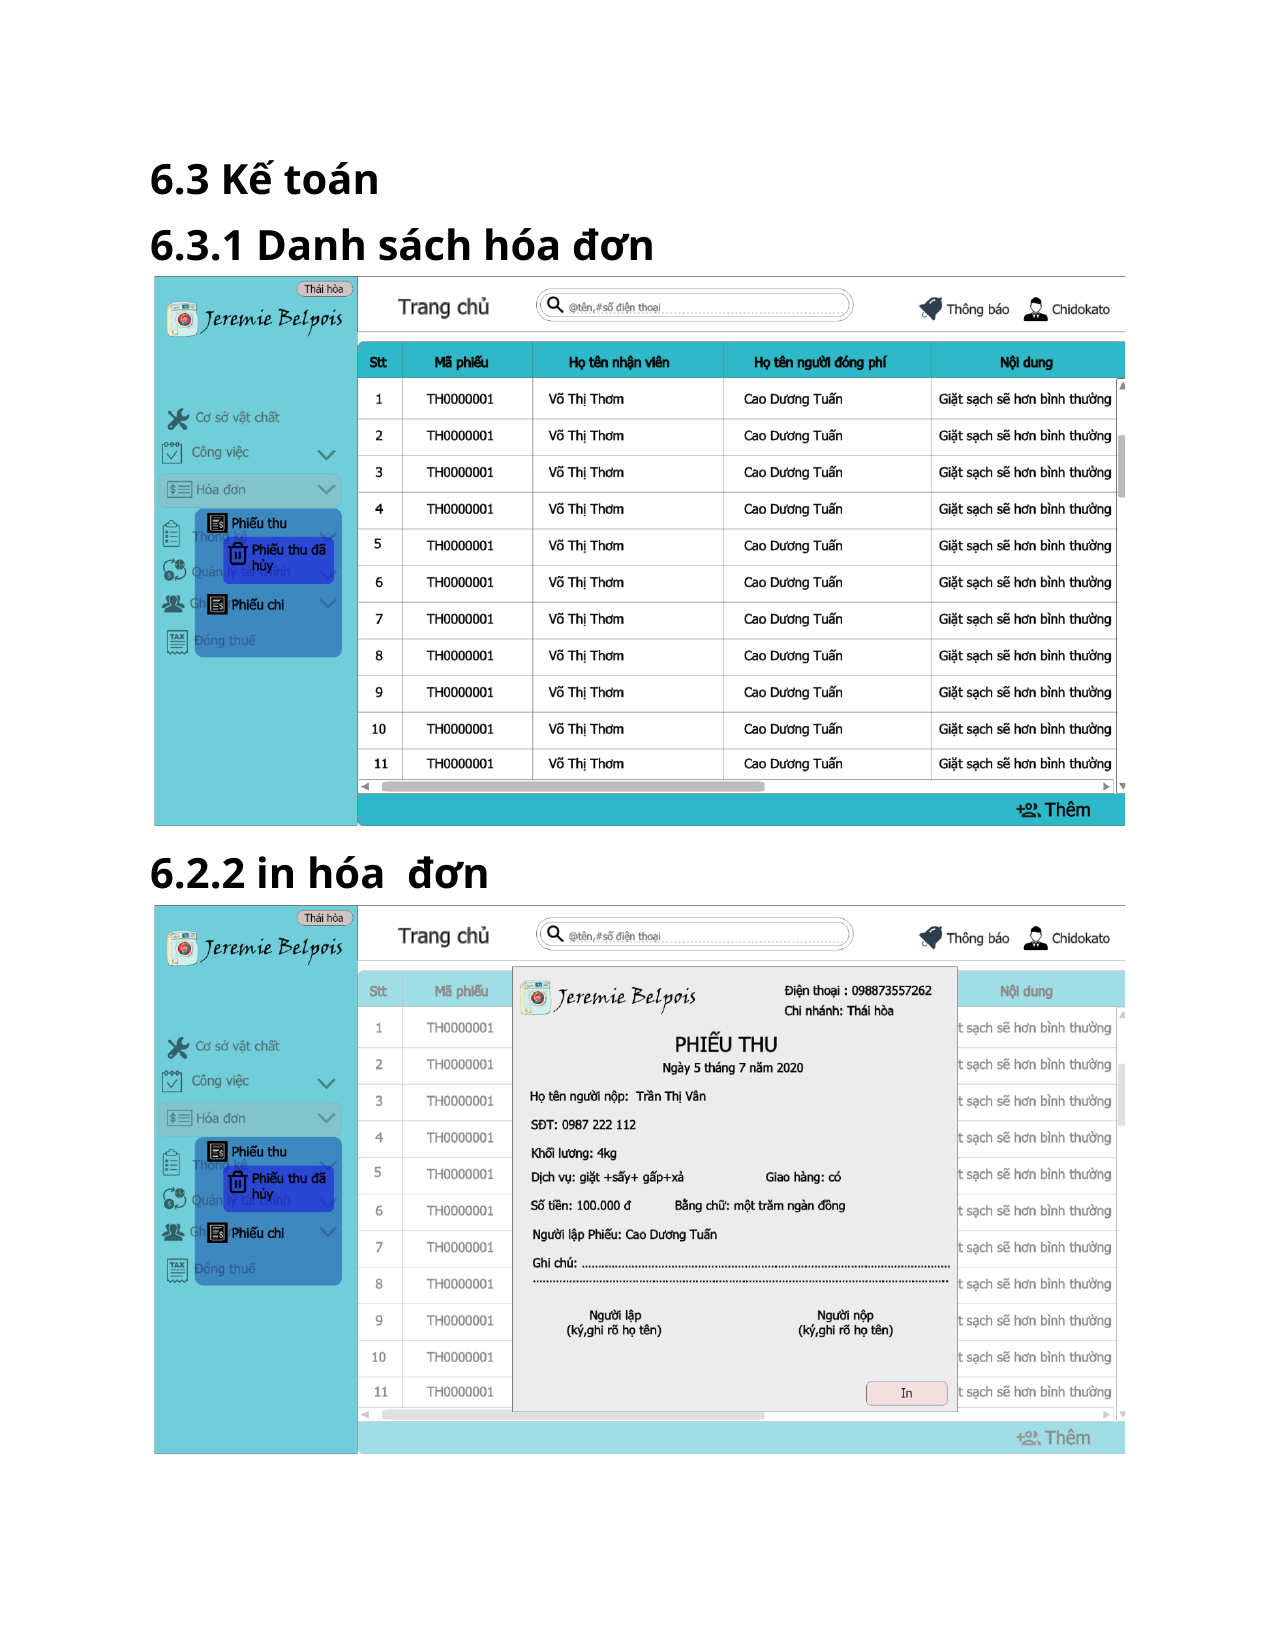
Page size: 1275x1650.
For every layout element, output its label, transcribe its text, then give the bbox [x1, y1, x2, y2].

picture [150, 905, 1125, 1454]
subtitle 6.3.1 Danh sách hóa đơn [150, 215, 1125, 272]
subtitle 6.2.2 in hóa đơn [150, 844, 1125, 901]
picture [150, 276, 1125, 826]
subtitle 6.3 Kế toán [150, 150, 1125, 207]
